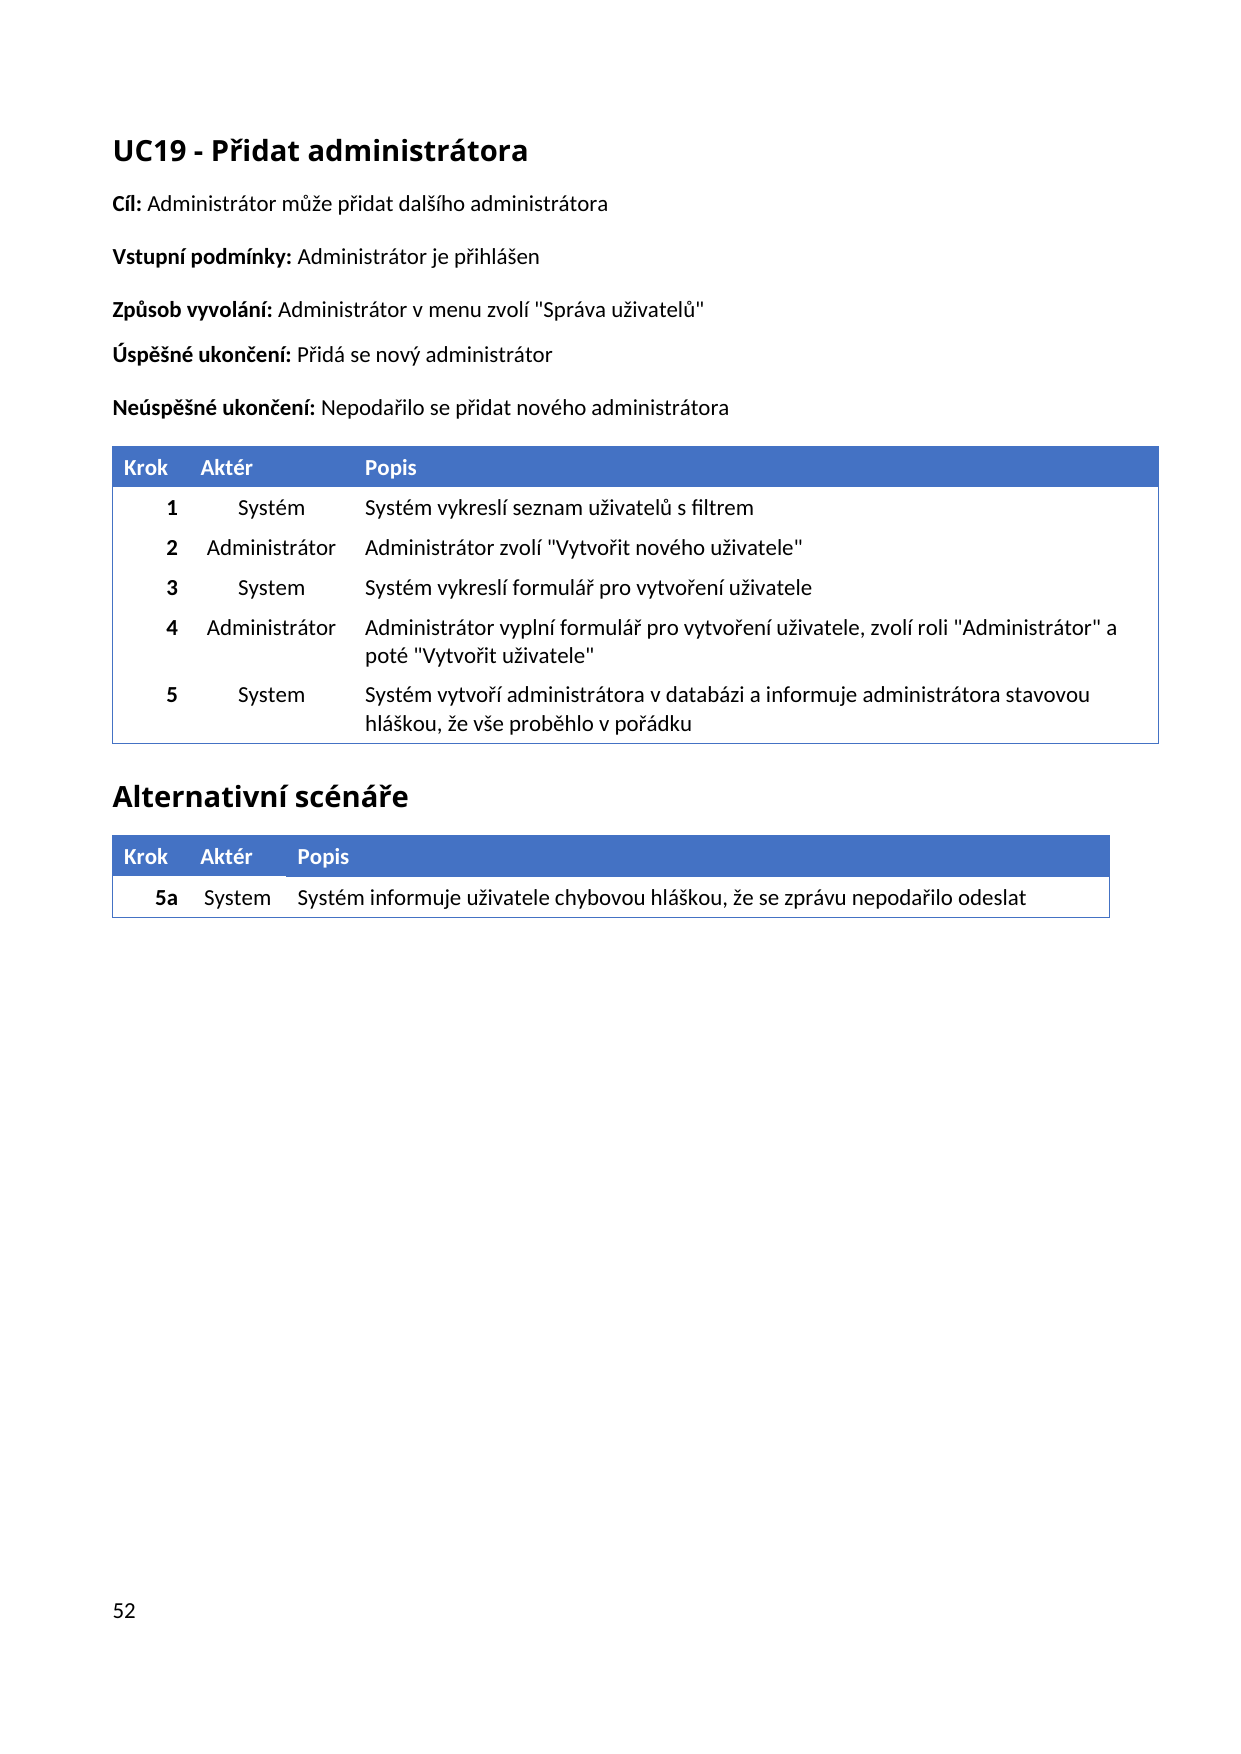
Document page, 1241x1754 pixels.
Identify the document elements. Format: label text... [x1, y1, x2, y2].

table_cell Administrátor vyplní formulář pro vytvoření uživatele, zvolí roli "Administrátor" a poté "Vytvořit uživatele" [354, 607, 1158, 675]
subtitle Alternativní scénáře [112, 776, 1128, 816]
table_header Aktér [189, 447, 354, 487]
table_cell Administrátor [189, 527, 354, 567]
table_cell 5a [113, 876, 189, 917]
table_header Aktér [189, 836, 286, 876]
table_cell 3 [113, 567, 189, 607]
text Vstupní podmínky: Administrátor je přihlášen [112, 242, 1128, 270]
table_cell Systém vykreslí seznam uživatelů s filtrem [354, 487, 1158, 527]
table_header Popis [286, 836, 1109, 876]
table_cell 5 [113, 675, 189, 743]
table_cell Administrátor [189, 607, 354, 675]
table_header Krok [113, 836, 189, 876]
table_cell System [189, 876, 286, 917]
table_cell System [189, 567, 354, 607]
table_cell Administrátor zvolí "Vytvořit nového uživatele" [354, 527, 1158, 567]
table_cell Systém [189, 487, 354, 527]
table_cell Systém vytvoří administrátora v databázi a informuje administrátora stavovou hláškou, že vše proběhlo v pořádku [354, 675, 1158, 743]
text Způsob vyvolání: Administrátor v menu zvolí "Správa uživatelů" [112, 295, 1128, 323]
table_cell System [189, 675, 354, 743]
table_cell Systém informuje uživatele chybovou hláškou, že se zprávu nepodařilo odeslat [286, 877, 1109, 917]
table_header Popis [354, 447, 1158, 487]
text Neúspěšné ukončení: Nepodařilo se přidat nového administrátora [112, 393, 1128, 421]
text Úspěšné ukončení: Přidá se nový administrátor [112, 340, 1128, 368]
text Cíl: Administrátor může přidat dalšího administrátora [112, 189, 1128, 217]
subtitle UC19 - Přidat administrátora [112, 130, 1128, 169]
table_cell Systém vykreslí formulář pro vytvoření uživatele [354, 567, 1158, 607]
table_cell 2 [113, 527, 189, 567]
table_cell 4 [113, 607, 189, 675]
table_header Krok [113, 447, 189, 487]
table_cell 1 [113, 487, 189, 527]
